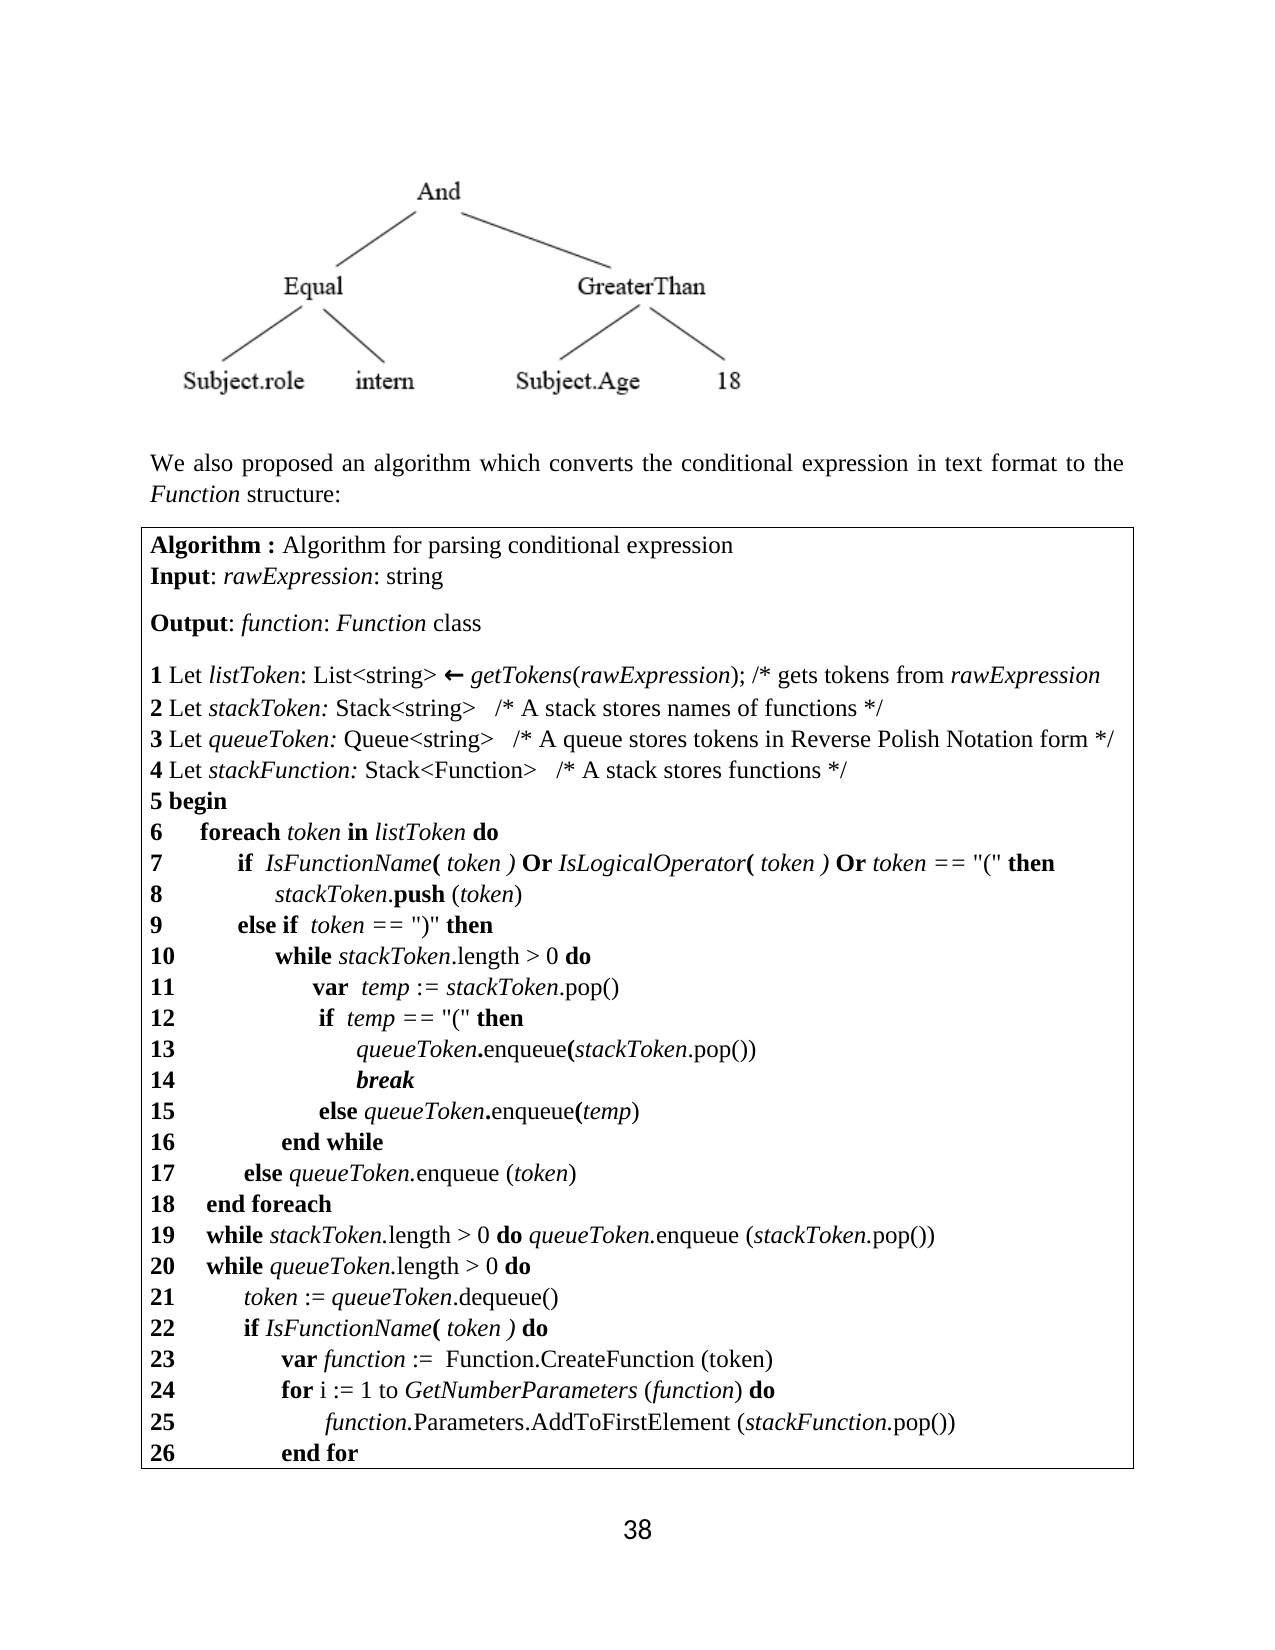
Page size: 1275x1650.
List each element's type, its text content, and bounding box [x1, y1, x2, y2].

text 22 if IsFunctionName( token ) do [142, 1310, 1133, 1341]
text 19 while stackToken.length > 0 do queueToken.enqueue (stackToken.pop()) [142, 1217, 1133, 1248]
text 18 end foreach [142, 1186, 1133, 1217]
text 12 if temp == "(" then [142, 1000, 1133, 1031]
text 15 else queueToken.enqueue(temp) [142, 1093, 1133, 1124]
text Output: function: Function class [142, 605, 1133, 637]
text 1 Let listToken: List<string> ← getTokens(rawExpression); /* gets tokens from rawExpression 2 Let stackToken: Stack<string> /* A stack stores names of functions */ [142, 653, 1133, 721]
text 3 Let queueToken: Queue<string> /* A queue stores tokens in Reverse Polish Notation form */ [142, 721, 1133, 752]
text 23 var function := Function.CreateFunction (token) [142, 1341, 1133, 1372]
text 25 function.Parameters.AddToFirstElement (stackFunction.pop()) [142, 1403, 1133, 1434]
text 21 token := queueToken.dequeue() [142, 1279, 1133, 1310]
text 10 while stackToken.length > 0 do [142, 938, 1133, 969]
text 16 end while [142, 1124, 1133, 1155]
text 5 begin [142, 783, 1133, 814]
text 24 for i := 1 to GetNumberParameters (function) do [142, 1372, 1133, 1403]
picture [150, 150, 768, 416]
list We also proposed an algorithm which converts the conditional expression in text format to the Function structure: [150, 448, 1125, 508]
text 17 else queueToken.enqueue (token) [142, 1155, 1133, 1186]
text 20 while queueToken.length > 0 do [142, 1248, 1133, 1279]
text 9 else if token == ")" then [142, 907, 1133, 938]
text Algorithm : Algorithm for parsing conditional expression Input: rawExpression: string [142, 528, 1133, 589]
text 26 end for [142, 1434, 1133, 1468]
text 6 foreach token in listToken do [142, 814, 1133, 845]
text 14 break [142, 1062, 1133, 1093]
text 11 var temp := stackToken.pop() [142, 969, 1133, 1000]
text 13 queueToken.enqueue(stackToken.pop()) [142, 1031, 1133, 1062]
text 7 if IsFunctionName( token ) Or IsLogicalOperator( token ) Or token == "(" then [142, 845, 1133, 876]
text 4 Let stackFunction: Stack<Function> /* A stack stores functions */ [142, 752, 1133, 783]
text 8 stackToken.push (token) [142, 876, 1133, 907]
